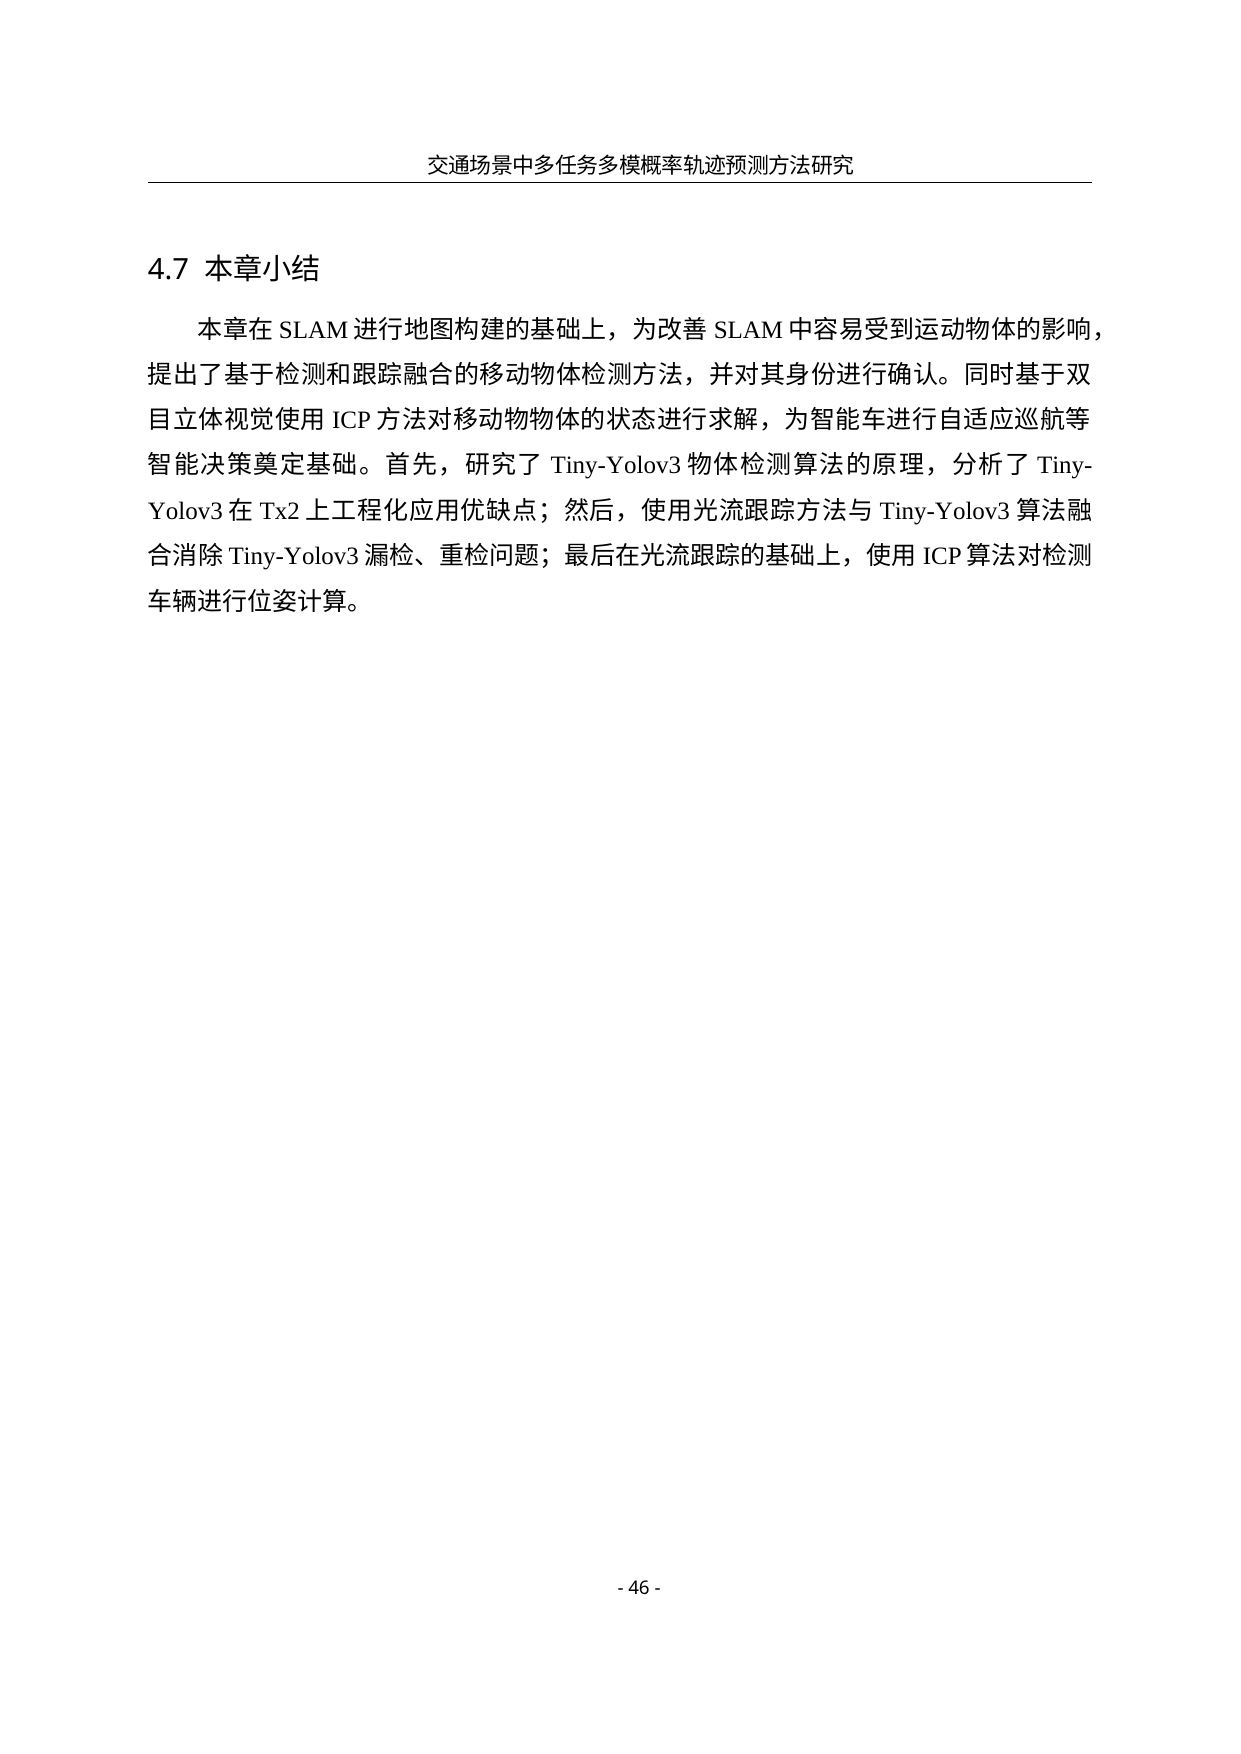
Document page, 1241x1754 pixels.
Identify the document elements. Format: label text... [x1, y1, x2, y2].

text 本章在SLAM进行地图构建的基础上，为改善SLAM中容易受到运动物体的影响，提出了基于检测和跟踪融合的移动物体检测方法，并对其身份进行确认。同时基于双目立体视觉使用ICP方法对移动物物体的状态进行求解，为智能车进行自适应巡航等智能决策奠定基础。首先，研究了Tiny-Yolov3物体检测算法的原理，分析了Tiny-Yolov3在Tx2上工程化应用优缺点；然后，使用光流跟踪方法与Tiny-Yolov3算法融合消除Tiny-Yolov3漏检、重检问题；最后在光流跟踪的基础上，使用ICP算法对检测车辆进行位姿计算。 [148, 309, 1092, 617]
subtitle 4.7 本章小结 [148, 246, 1092, 288]
